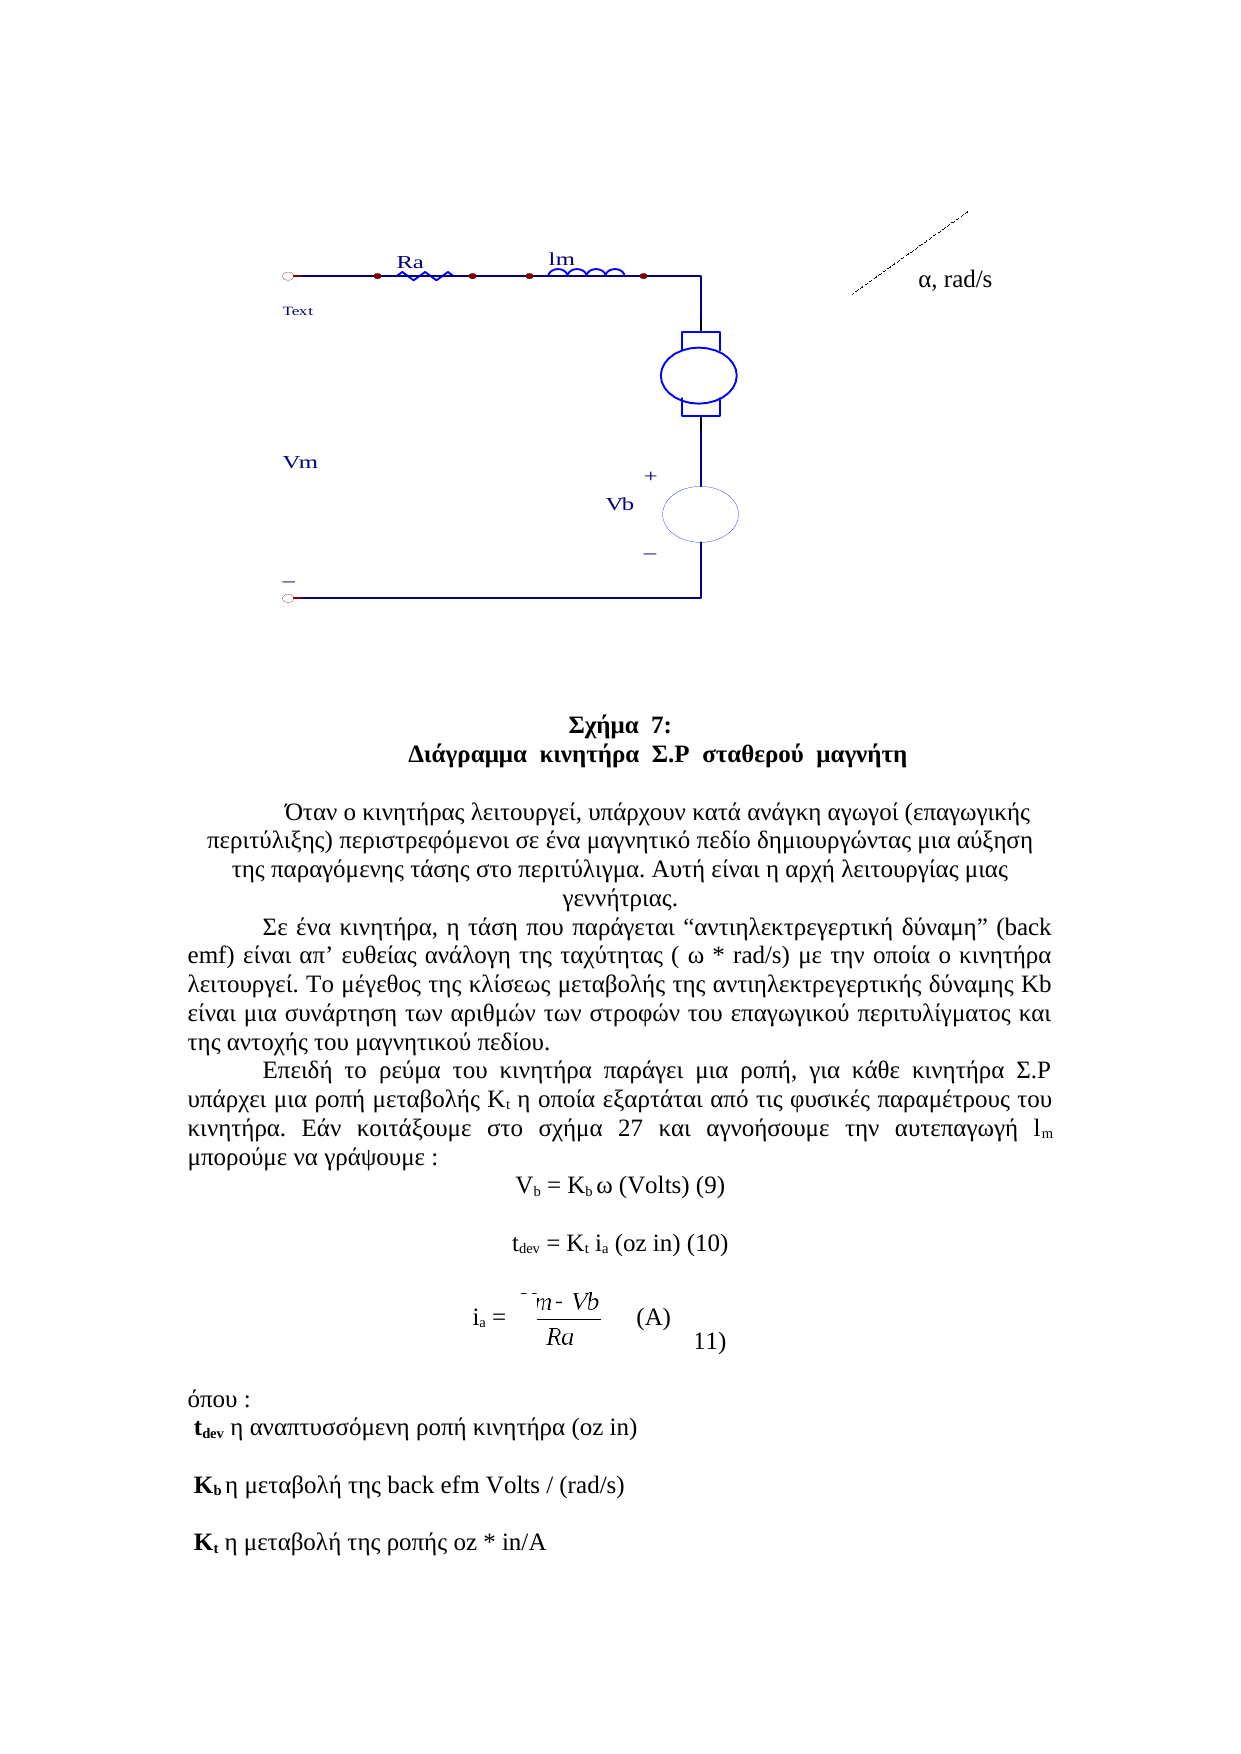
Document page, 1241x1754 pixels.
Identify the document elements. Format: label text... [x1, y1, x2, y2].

text Επειδή το ρεύμα του κινητήρα παράγει μια ροπή, για κάθε κινητήρα Σ.Ρ υπάρχει μια ροπή μεταβολής Κt η οποία εξαρτάται από τις φυσικές παραμέτρους του κινητήρα. Εάν κοιτάξουμε στο σχήμα 27 και αγνοήσουμε την αυτεπαγωγή lm μπορούμε να γράψουμε : [187, 1055, 1053, 1170]
text tdev η αναπτυσσόμενη ροπή κινητήρα (oz in) [187, 1412, 1053, 1441]
text Σε ένα κινητήρα, η τάση που παράγεται “αντιηλεκτρεγερτική δύναμη” (back emf) είναι απ’ ευθείας ανάλογη της ταχύτητας ( ω * rad/s) με την οποία ο κινητήρα λειτουργεί. Το μέγεθος της κλίσεως μεταβολής της αντιηλεκτρεγερτικής δύναμης Kb είναι μια συνάρτηση των αριθμών των στροφών του επαγωγικού περιτυλίγματος και της αντοχής του μαγνητικού πεδίου. [187, 912, 1053, 1055]
text όπου : [187, 1384, 1053, 1412]
text (11) [187, 1285, 1053, 1355]
text Kb η μεταβολή της back efm Volts / (rad/s) [187, 1470, 1053, 1499]
text Vb = Kb ω (Volts) (9) [187, 1170, 1053, 1199]
text Kt η μεταβολή της ροπής oz * in/Α [187, 1527, 1053, 1556]
text Σχήμα 7: [187, 710, 1053, 739]
text Όταν ο κινητήρας λειτουργεί, υπάρχουν κατά ανάγκη αγωγοί (επαγωγικής περιτύλιξης) περιστρεφόμενοι σε ένα μαγνητικό πεδίο δημιουργώντας μια αύξηση της παραγόμενης τάσης στο περιτύλιγμα. Αυτή είναι η αρχή λειτουργίας μιας γεννήτριας. [187, 797, 1053, 912]
text Διάγραμμα κινητήρα Σ.Ρ σταθερού μαγνήτη [187, 739, 1053, 768]
text tdev = Kt ia (oz in) (10) [187, 1228, 1053, 1257]
